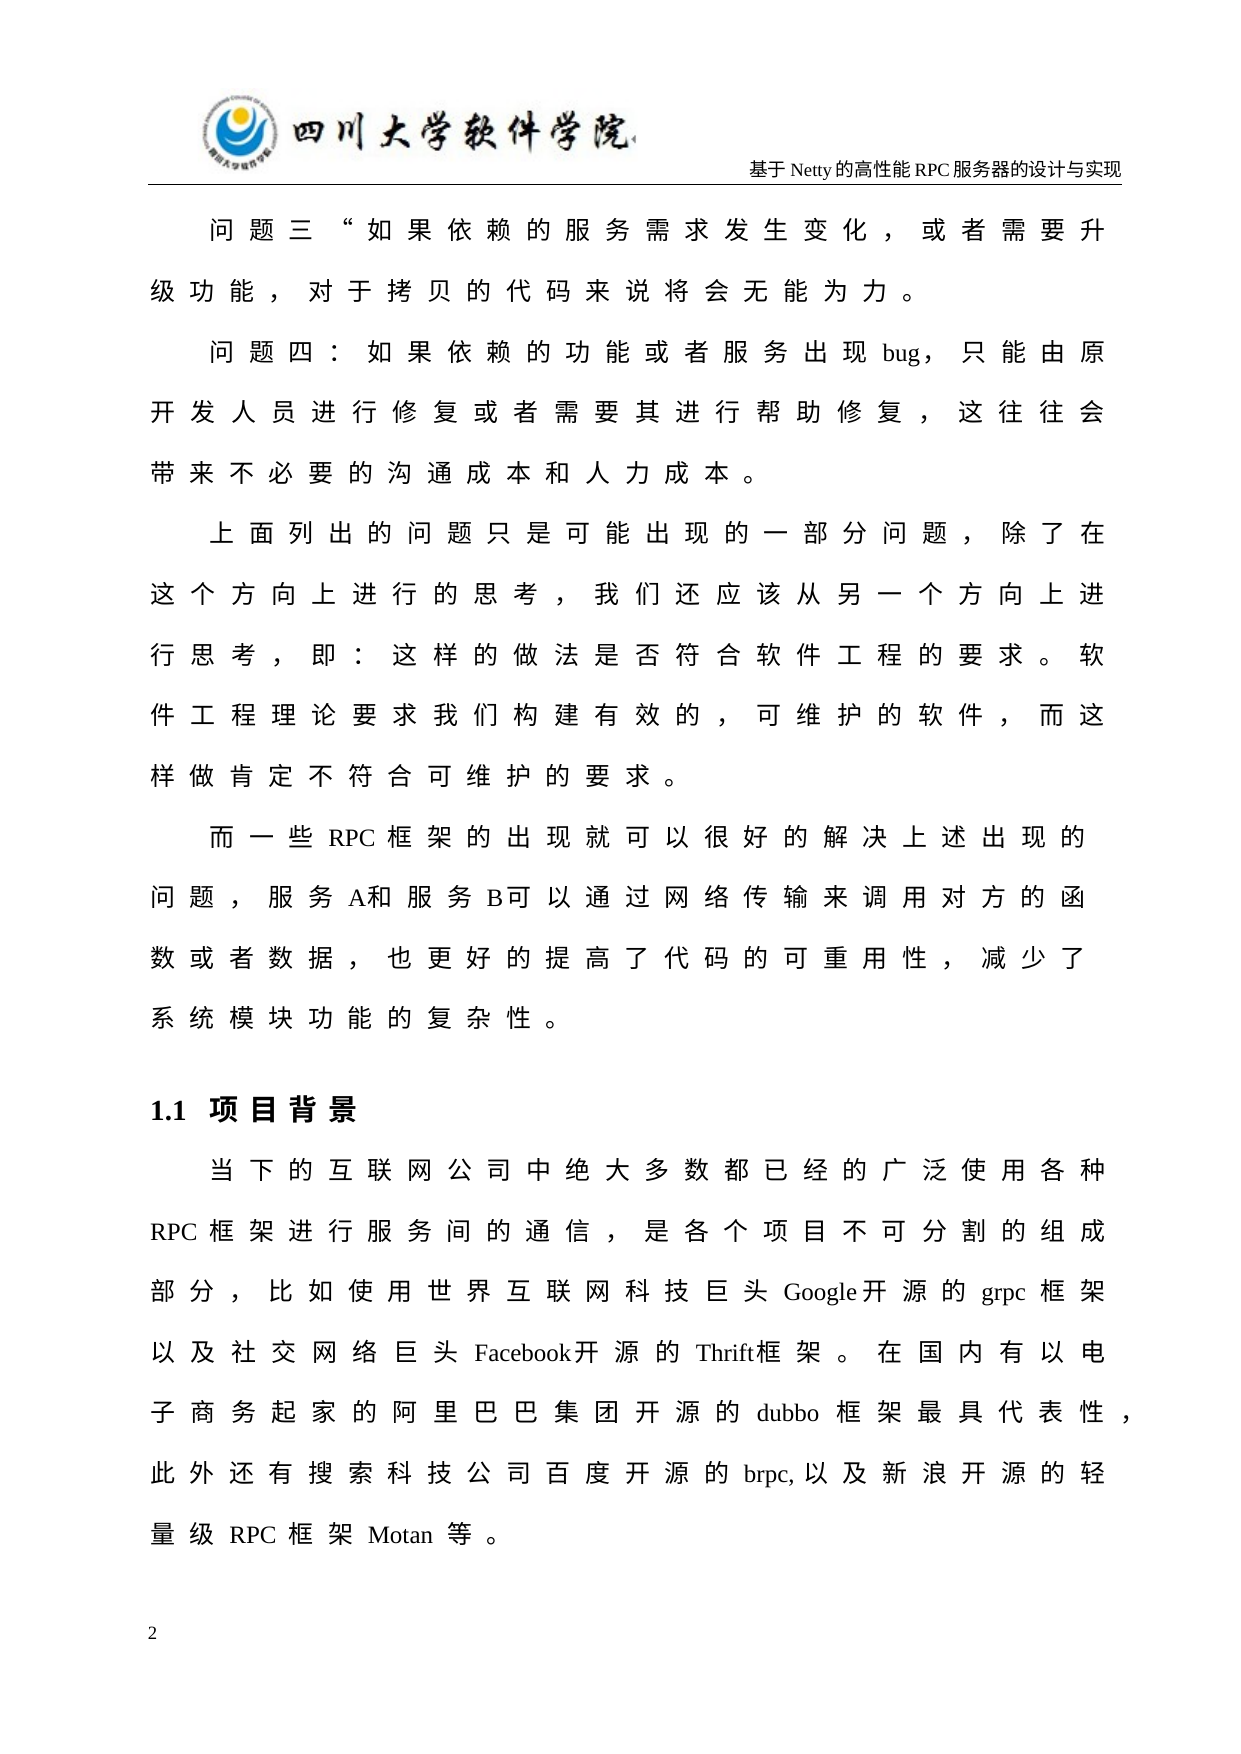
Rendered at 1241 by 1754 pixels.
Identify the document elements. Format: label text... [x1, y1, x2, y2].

text 当下的互联网公司中绝大多数都已经的广泛使用各种RPC框架进行服务间的通信，是各个项目不可分割的组成部分，比如使用世界互联网科技巨头Google开源的grpc框架以及社交网络巨头Facebook开源的Thrift框架。在国内有以电子商务起家的阿里巴巴集团开源的dubbo框架最具代表性，此外还有搜索科技公司百度开源的brpc,以及新浪开源的轻量级RPC框架Motan等。 [150, 1138, 1120, 1563]
text 问题四：如果依赖的功能或者服务出现bug，只能由原开发人员进行修复或者需要其进行帮助修复，这往往会带来不必要的沟通成本和人力成本。 [150, 320, 1120, 502]
subtitle 项目背景 [150, 1078, 1120, 1138]
text 而一些RPC框架的出现就可以很好的解决上述出现的问题，服务A和服务B可以通过网络传输来调用对方的函数或者数据，也更好的提高了代码的可重用性，减少了系统模块功能的复杂性。 [150, 805, 1120, 1047]
picture [197, 88, 639, 177]
text 上面列出的问题只是可能出现的一部分问题，除了在这个方向上进行的思考，我们还应该从另一个方向上进行思考，即：这样的做法是否符合软件工程的要求。软件工程理论要求我们构建有效的，可维护的软件，而这样做肯定不符合可维护的要求。 [150, 502, 1120, 805]
text 问题三“如果依赖的服务需求发生变化，或者需要升级功能，对于拷贝的代码来说将会无能为力。 [150, 198, 1120, 320]
